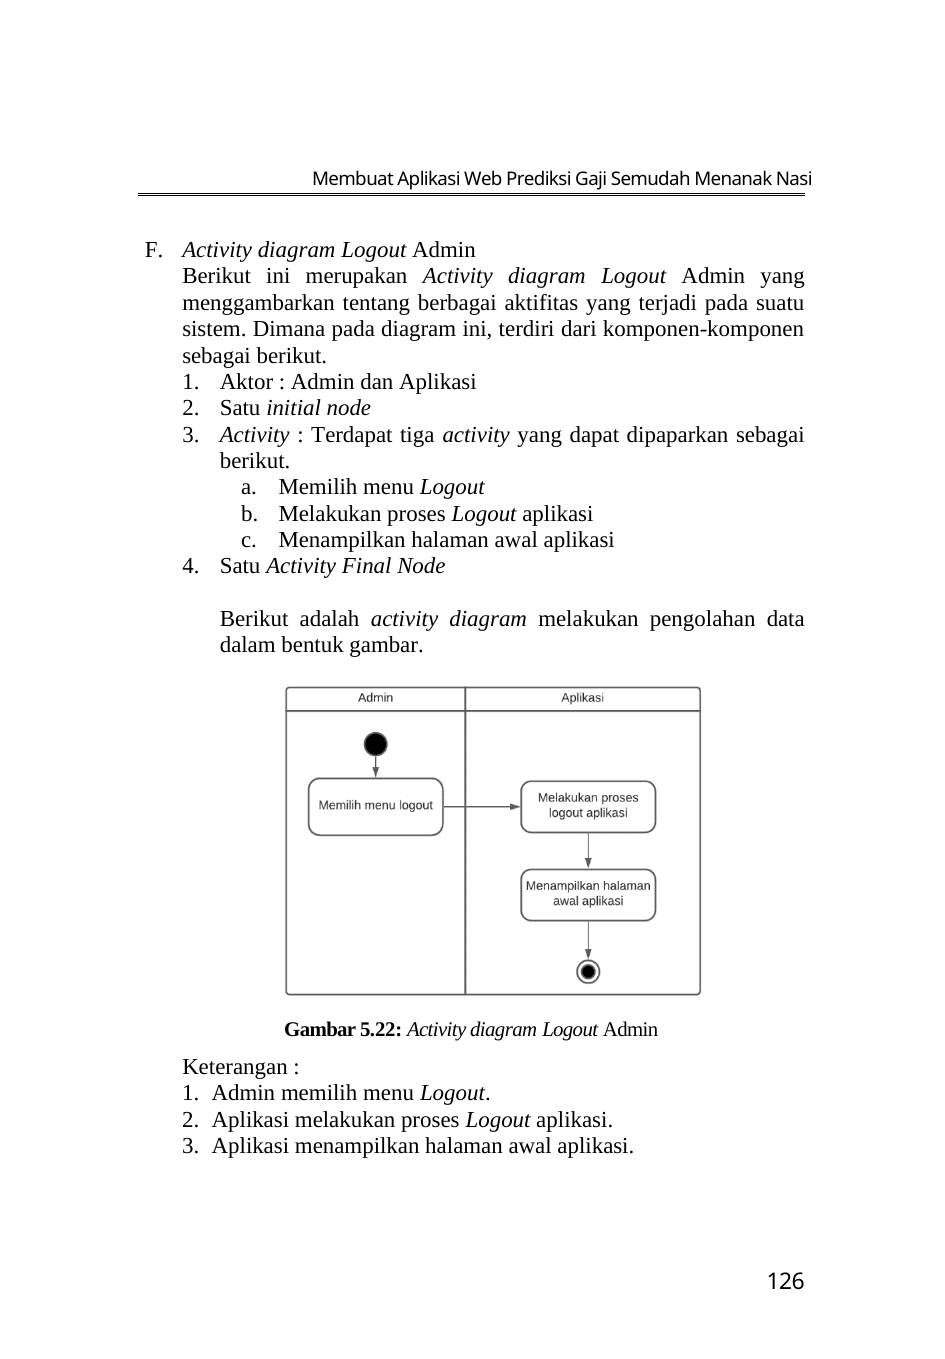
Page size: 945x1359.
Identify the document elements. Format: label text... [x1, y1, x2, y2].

list Menampilkan halaman awal aplikasi [241, 526, 805, 552]
list Melakukan proses Logout aplikasi [241, 500, 805, 526]
list Aplikasi melakukan proses Logout aplikasi. [182, 1106, 805, 1132]
list Activity : Terdapat tiga activity yang dapat dipaparkan sebagai berikut. [182, 421, 805, 473]
list Aplikasi menampilkan halaman awal aplikasi. [182, 1132, 805, 1158]
list Aktor : Admin dan Aplikasi [182, 368, 805, 394]
list Berikut adalah activity diagram melakukan pengolahan data dalam bentuk gambar. [219, 605, 805, 658]
list Keterangan : [182, 1053, 805, 1079]
list Satu initial node [182, 394, 805, 421]
list Activity diagram Logout Admin [144, 236, 805, 263]
list Memilih menu Logout [241, 473, 805, 500]
list Berikut ini merupakan Activity diagram Logout Admin yang menggambarkan tentang berbagai aktifitas yang terjadi pada suatu sistem. Dimana pada diagram ini, terdiri dari komponen-komponen sebagai berikut. [182, 263, 805, 368]
picture [283, 684, 704, 996]
text Gambar 5.22: Activity diagram Logout Admin [138, 1017, 805, 1041]
list Satu Activity Final Node [182, 552, 805, 579]
list Admin memilih menu Logout. [182, 1079, 805, 1106]
